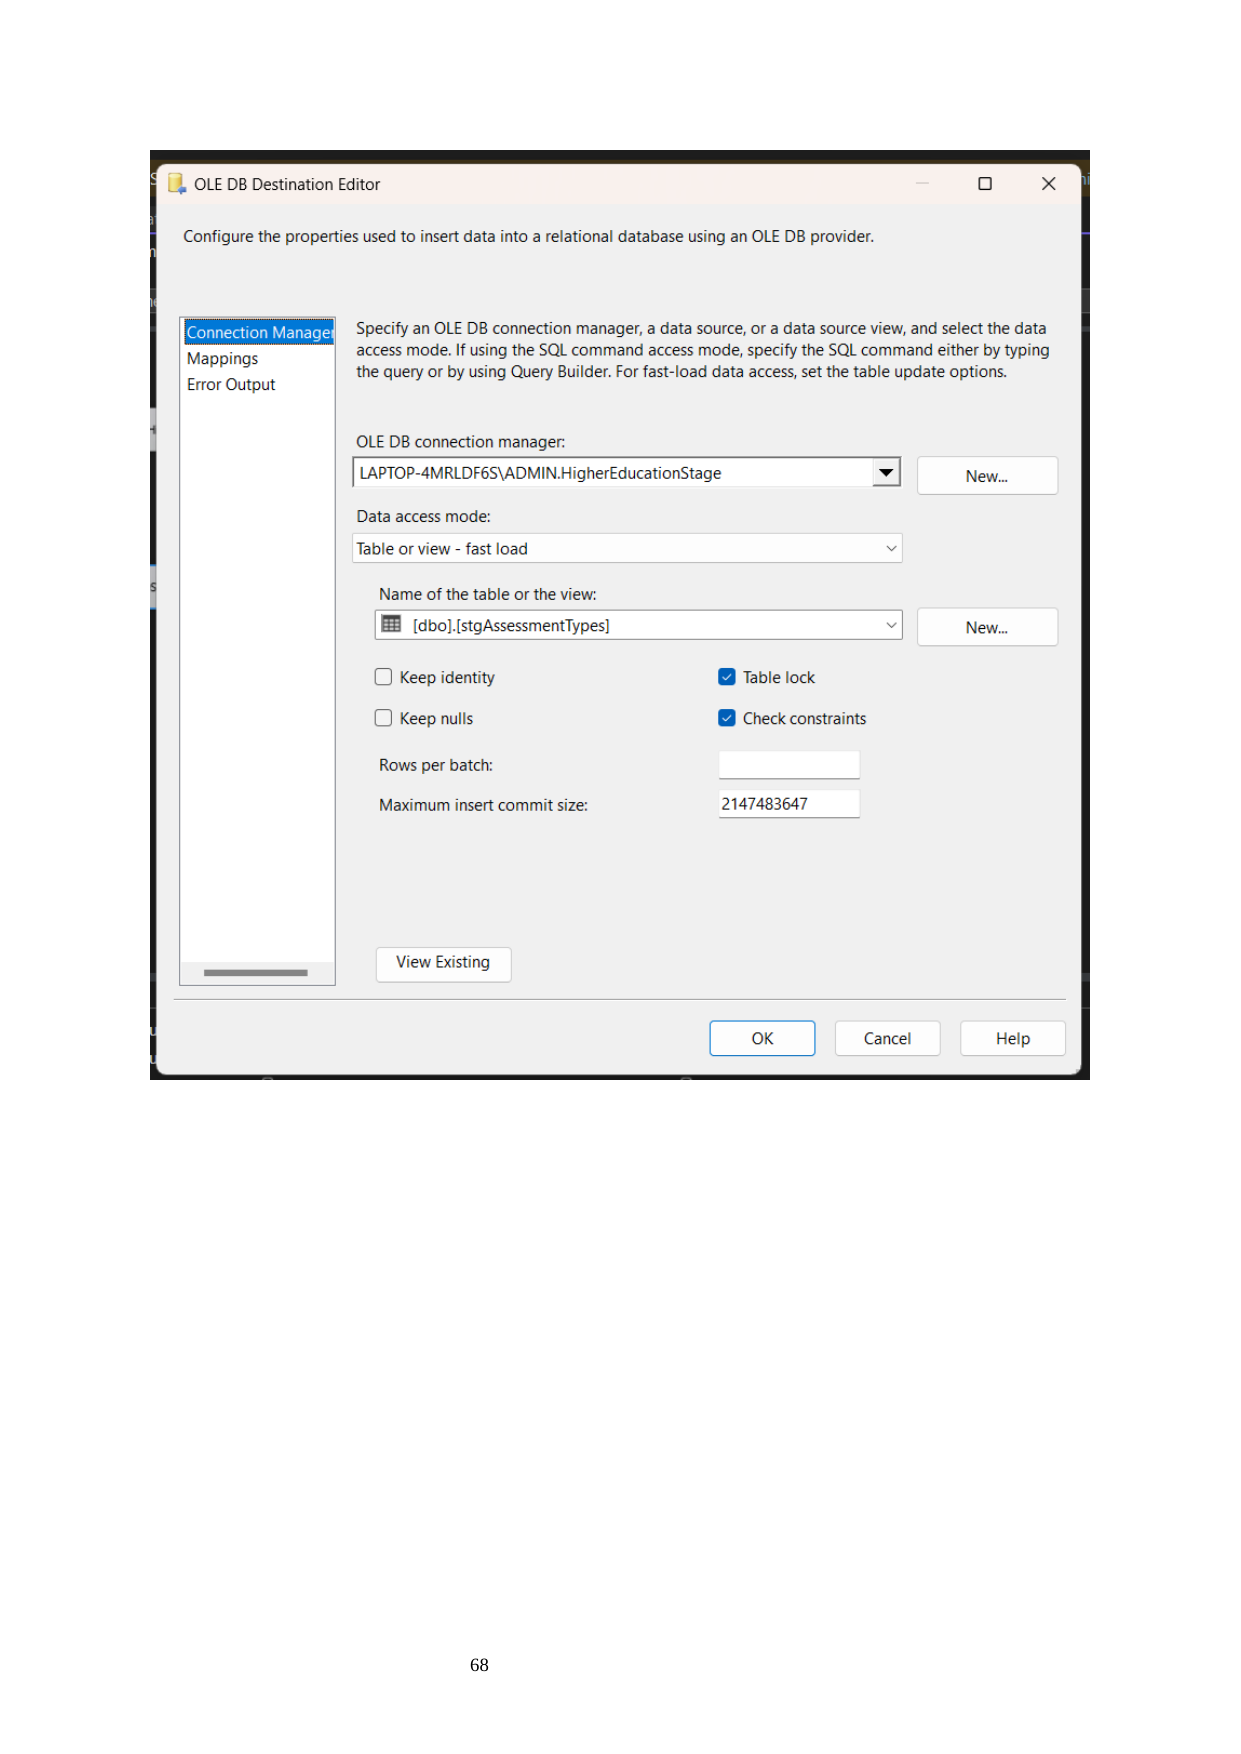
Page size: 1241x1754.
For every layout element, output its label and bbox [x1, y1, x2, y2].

picture [150, 150, 1090, 1080]
